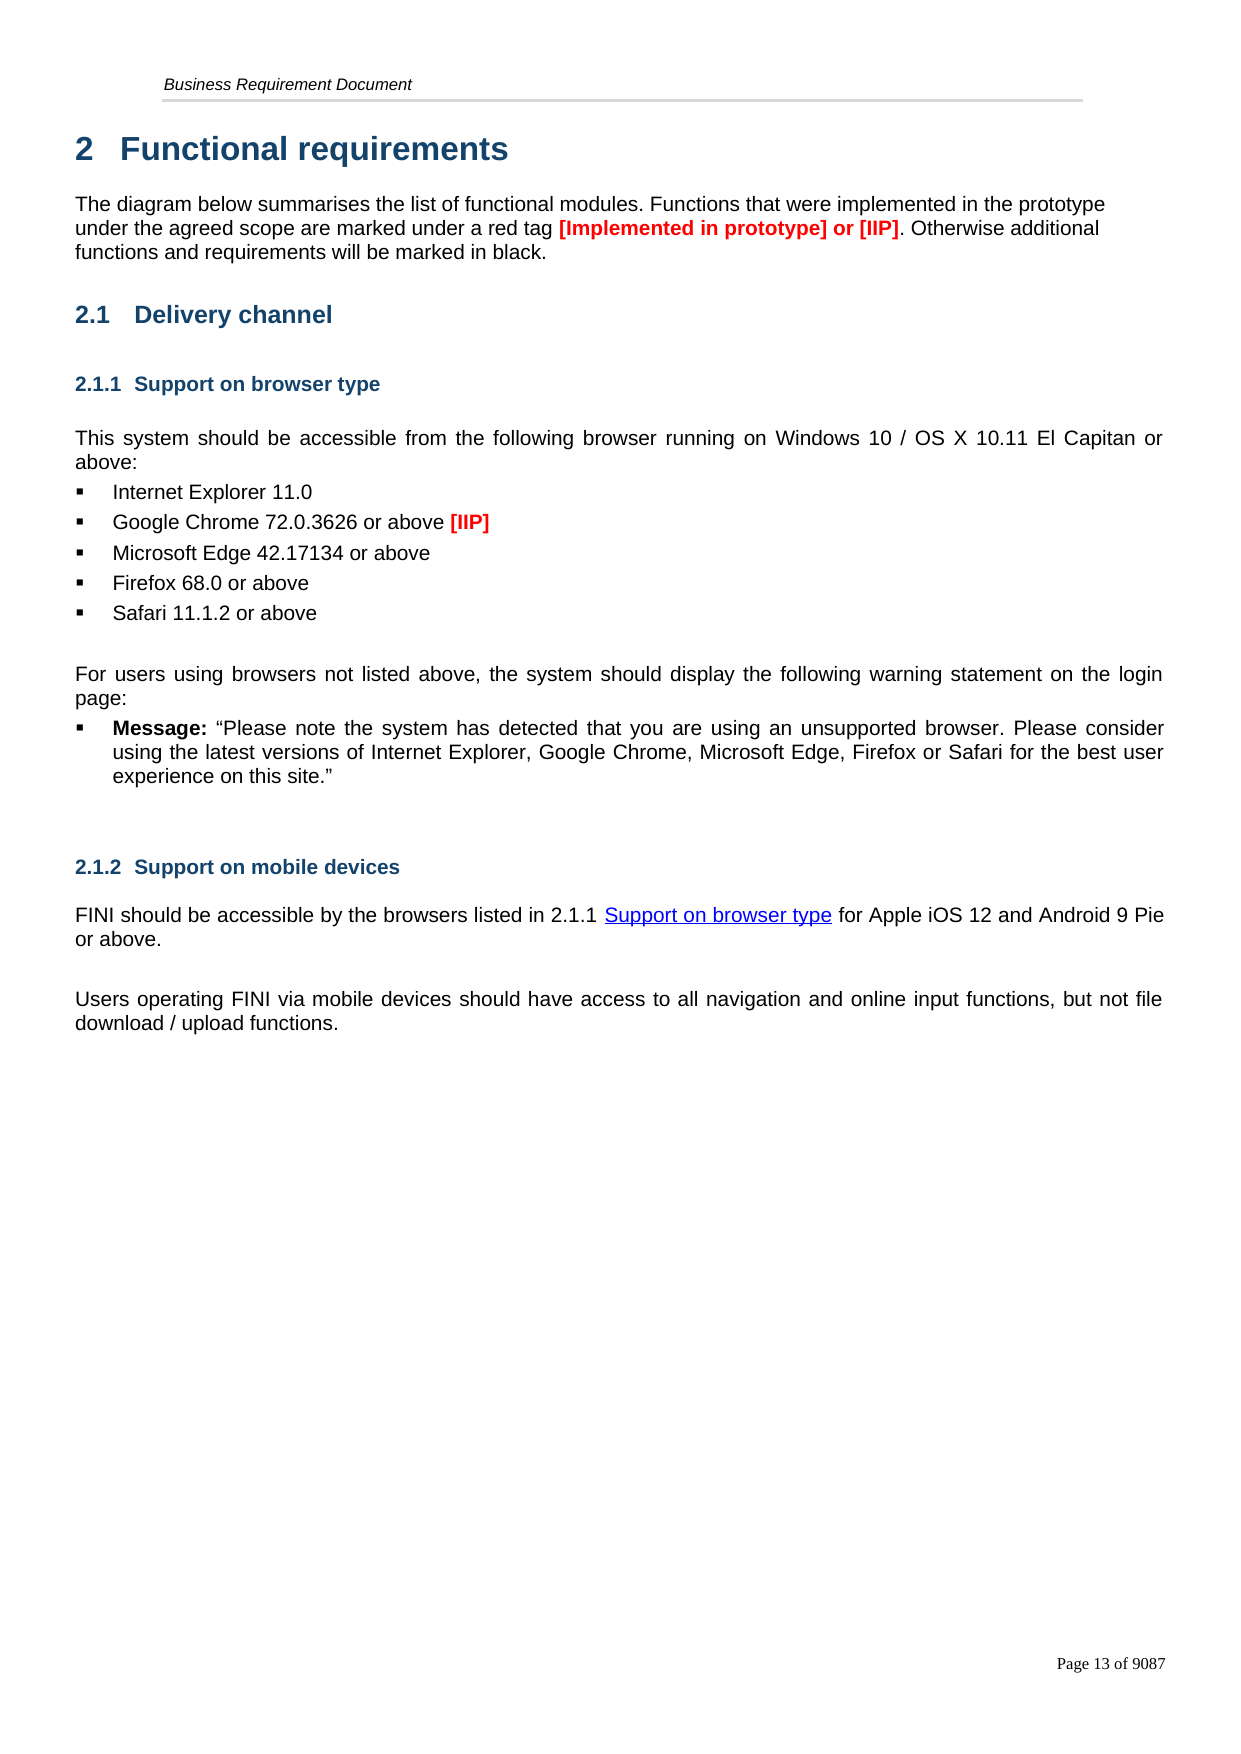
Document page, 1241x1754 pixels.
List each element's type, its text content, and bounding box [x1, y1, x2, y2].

subtitle Delivery channel [75, 300, 1165, 329]
list Firefox 68.0 or above [75, 571, 1165, 595]
list Google Chrome 72.0.3626 or above [IIP] [75, 510, 1165, 534]
subtitle Support on browser type [75, 372, 1165, 396]
list Microsoft Edge 42.17134 or above [75, 541, 1165, 564]
subtitle Functional requirements [75, 129, 1165, 168]
list Internet Explorer 11.0 [75, 480, 1165, 504]
text For users using browsers not listed above, the system should display the following warning statement on the login page: [75, 662, 1165, 709]
text This system should be accessible from the following browser running on Windows 10 / OS X 10.11 El Capitan or above: [75, 426, 1165, 474]
text FINI should be accessible by the browsers listed in 2.1.1 Support on browser type for Apple iOS 12 and Android 9 Pie or above. [75, 902, 1165, 950]
list Safari 11.1.2 or above [75, 601, 1165, 625]
list Message: “Please note the system has detected that you are using an unsupported browser. Please consider using the latest versions of Internet Explorer, Google Chrome, Microsoft Edge, Firefox or Safari for the best user experience on this site.” [75, 716, 1165, 788]
text The diagram below summarises the list of functional modules. Functions that were implemented in the prototype under the agreed scope are marked under a red tag [Implemented in prototype] or [IIP]. Otherwise additional functions and requirements will be marked in black. [75, 192, 1165, 264]
text Users operating FINI via mobile devices should have access to all navigation and online input functions, but not file download / upload functions. [75, 987, 1165, 1035]
subtitle Support on mobile devices [75, 854, 1165, 878]
